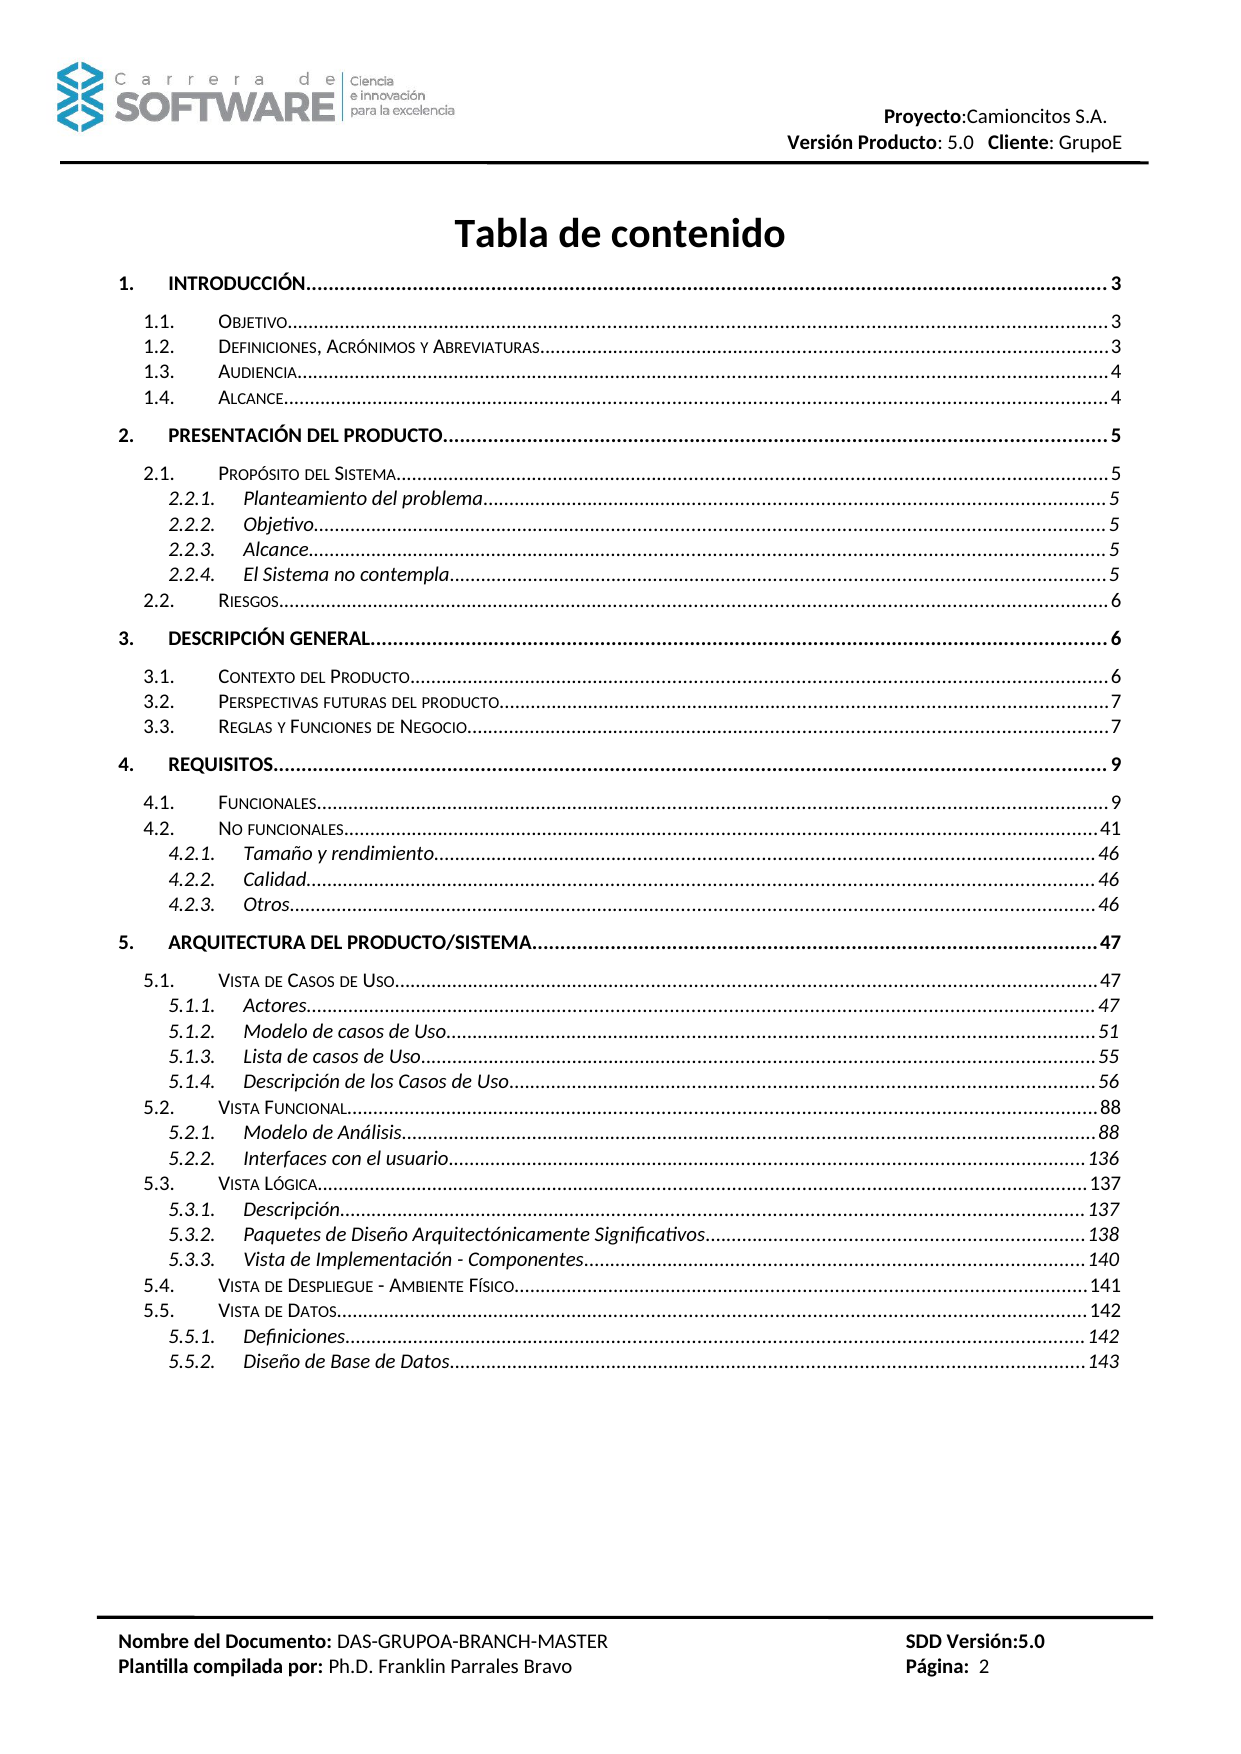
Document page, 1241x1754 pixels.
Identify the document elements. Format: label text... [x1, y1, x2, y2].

text Tabla de contenido [118, 207, 1122, 257]
text 2.2. Riesgos 6 [143, 587, 1122, 612]
text 3.2. Perspectivas futuras del producto 7 [143, 688, 1122, 714]
text 5.1. Vista de Casos de Uso 47 [143, 967, 1122, 992]
text 5.1.2. Modelo de casos de Uso 51 [168, 1018, 1122, 1043]
text 5.2.2. Interfaces con el usuario 136 [168, 1145, 1122, 1170]
text 3.1. Contexto del Producto 6 [143, 663, 1122, 688]
text 2. Presentación del Producto 5 [118, 422, 1122, 447]
text 2.2.1. Planteamiento del problema 5 [168, 485, 1122, 511]
text 5.3.2. Paquetes de Diseño Arquitectónicamente Significativos 138 [168, 1221, 1122, 1247]
text 5.1.3. Lista de casos de Uso 55 [168, 1043, 1122, 1069]
text 1. Introducción 3 [118, 270, 1122, 295]
text 2.2.4. El Sistema no contempla 5 [168, 562, 1122, 587]
text 5.4. Vista de Despliegue - Ambiente Físico 141 [143, 1272, 1122, 1297]
text 2.2.2. Objetivo 5 [168, 511, 1122, 536]
text 4.2.3. Otros 46 [168, 891, 1122, 917]
text 4.2. No funcionales 41 [143, 815, 1122, 840]
text 5.3. Vista Lógica 137 [143, 1170, 1122, 1196]
picture [46, 46, 461, 154]
text 3.3. Reglas y Funciones de Negocio 7 [143, 714, 1122, 739]
text 4.2.2. Calidad 46 [168, 866, 1122, 891]
text 5.3.3. Vista de Implementación - Componentes 140 [168, 1247, 1122, 1272]
text 5.2. Vista Funcional 88 [143, 1094, 1122, 1119]
text 1.1. Objetivo 3 [143, 308, 1122, 333]
text 4. REQUISITOS 9 [118, 752, 1122, 777]
text 5.5. Vista de Datos 142 [143, 1297, 1122, 1323]
text 5.3.1. Descripción 137 [168, 1196, 1122, 1221]
text 4.2.1. Tamaño y rendimiento 46 [168, 840, 1122, 866]
text 5. Arquitectura del Producto/Sistema 47 [118, 929, 1122, 954]
text 5.1.4. Descripción de los Casos de Uso 56 [168, 1069, 1122, 1094]
text 3. Descripción General 6 [118, 625, 1122, 650]
text 5.5.2. Diseño de Base de Datos 143 [168, 1348, 1122, 1374]
text 1.3. Audiencia 4 [143, 359, 1122, 384]
text 5.5.1. Definiciones 142 [168, 1323, 1122, 1348]
text 5.1.1. Actores 47 [168, 992, 1122, 1018]
text 2.2.3. Alcance 5 [168, 536, 1122, 562]
text 1.2. Definiciones, Acrónimos y Abreviaturas 3 [143, 333, 1122, 359]
text 4.1. Funcionales 9 [143, 789, 1122, 815]
text 5.2.1. Modelo de Análisis 88 [168, 1119, 1122, 1145]
text 1.4. Alcance 4 [143, 384, 1122, 409]
text 2.1. Propósito del Sistema 5 [143, 460, 1122, 485]
